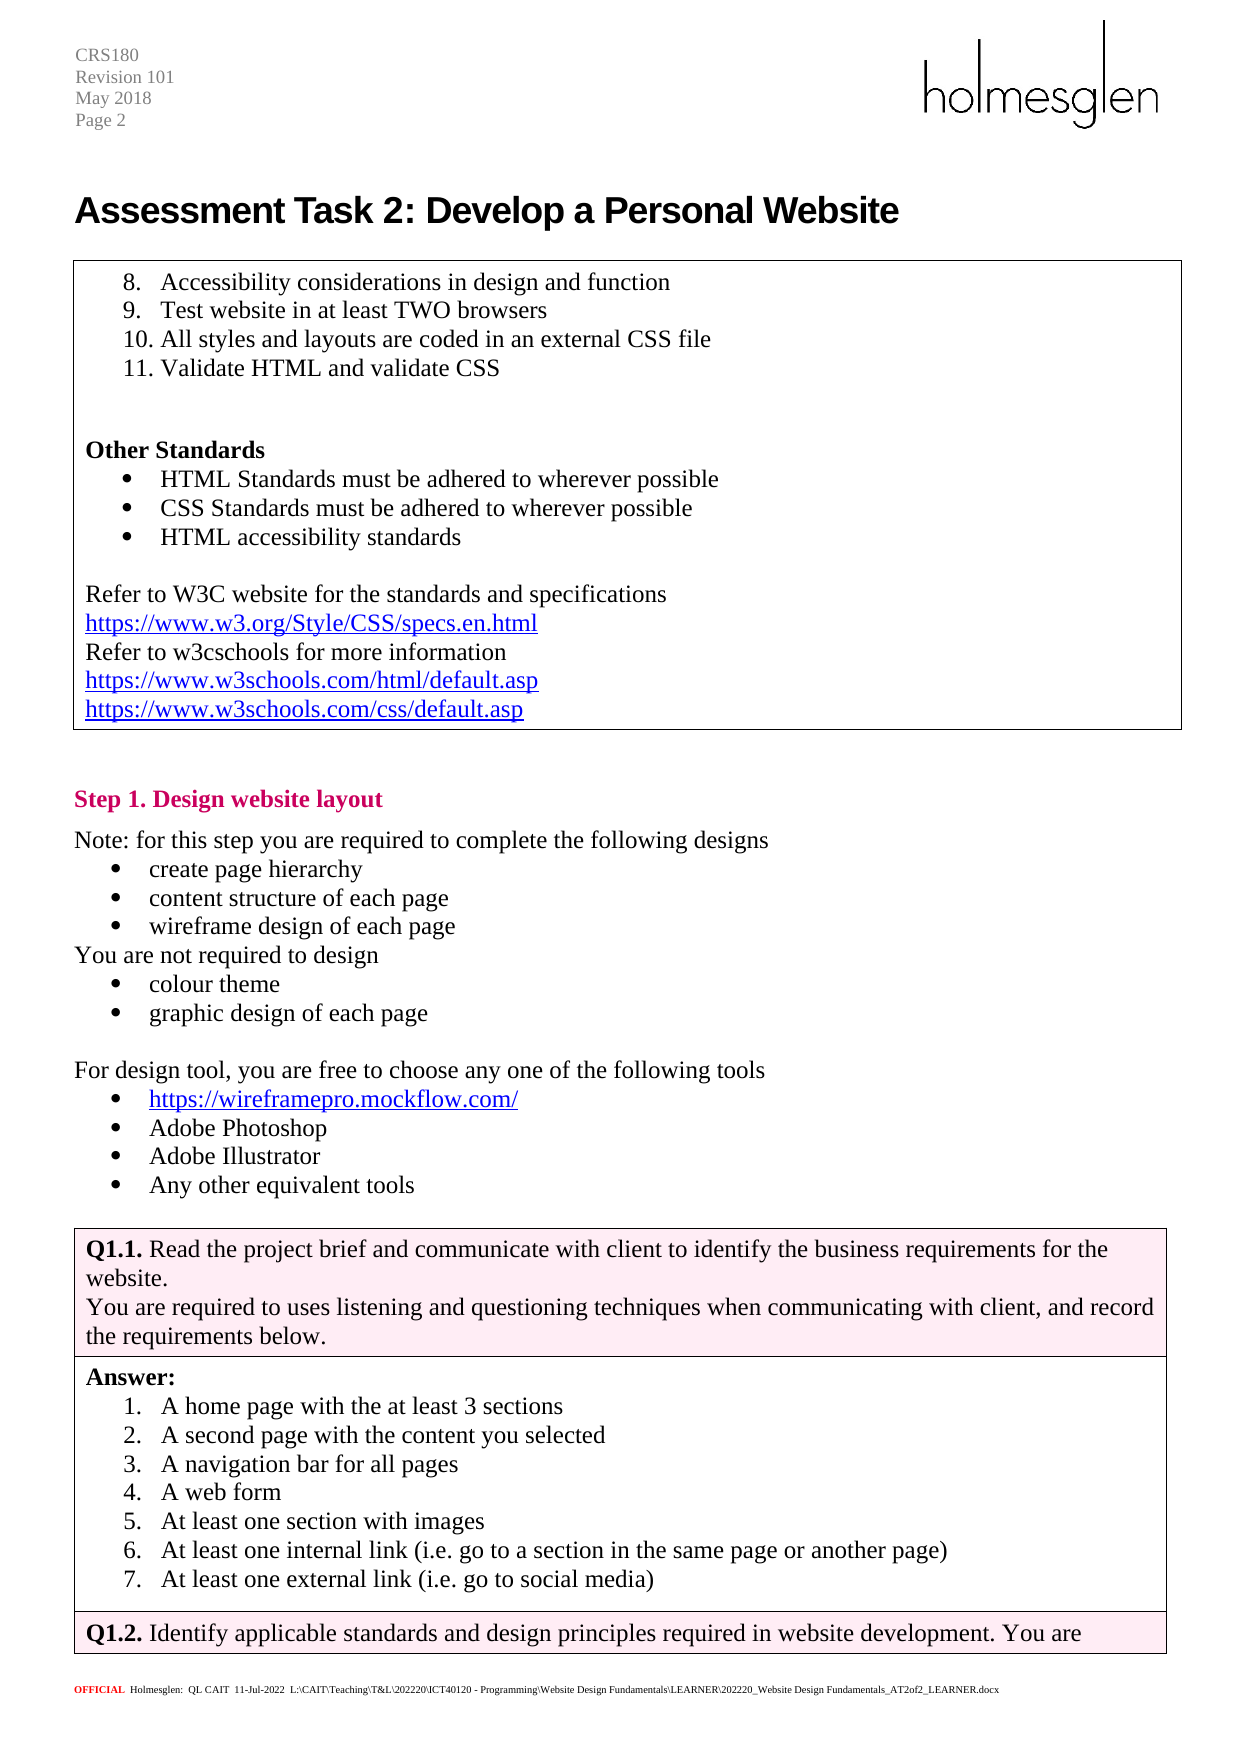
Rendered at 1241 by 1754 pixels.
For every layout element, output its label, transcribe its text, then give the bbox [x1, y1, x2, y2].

list graphic design of each page [111, 998, 1166, 1026]
picture [902, 20, 1158, 152]
list https://wireframepro.mockflow.com/ [111, 1084, 1166, 1113]
table_cell Answer: A home page with the at least 3 sections A second page with the content you selected A navigation bar for all pages A web form At least one section with images At least one internal link (i.e. go to a section in the same page or another page) At least one external link (i.e. go to social media) [75, 1357, 1166, 1611]
list colour theme [111, 969, 1166, 998]
text Note: for this step you are required to complete the following designs [74, 825, 1166, 854]
list create page hierarchy [111, 854, 1166, 883]
text You are not required to design [74, 940, 1166, 969]
list content structure of each page [111, 883, 1166, 911]
table_header Q1.1. Read the project brief and communicate with client to identify the business requirements for the website. You are required to uses listening and questioning techniques when communicating with client, and record the requirements below. [75, 1229, 1166, 1356]
list wireframe design of each page [111, 911, 1166, 940]
subtitle Step 1. Design website layout [74, 784, 1166, 813]
list Any other equivalent tools [111, 1170, 1166, 1199]
text For design tool, you are free to choose any one of the following tools [74, 1055, 1166, 1084]
list Adobe Illustrator [111, 1141, 1166, 1170]
list Adobe Photoshop [111, 1113, 1166, 1141]
